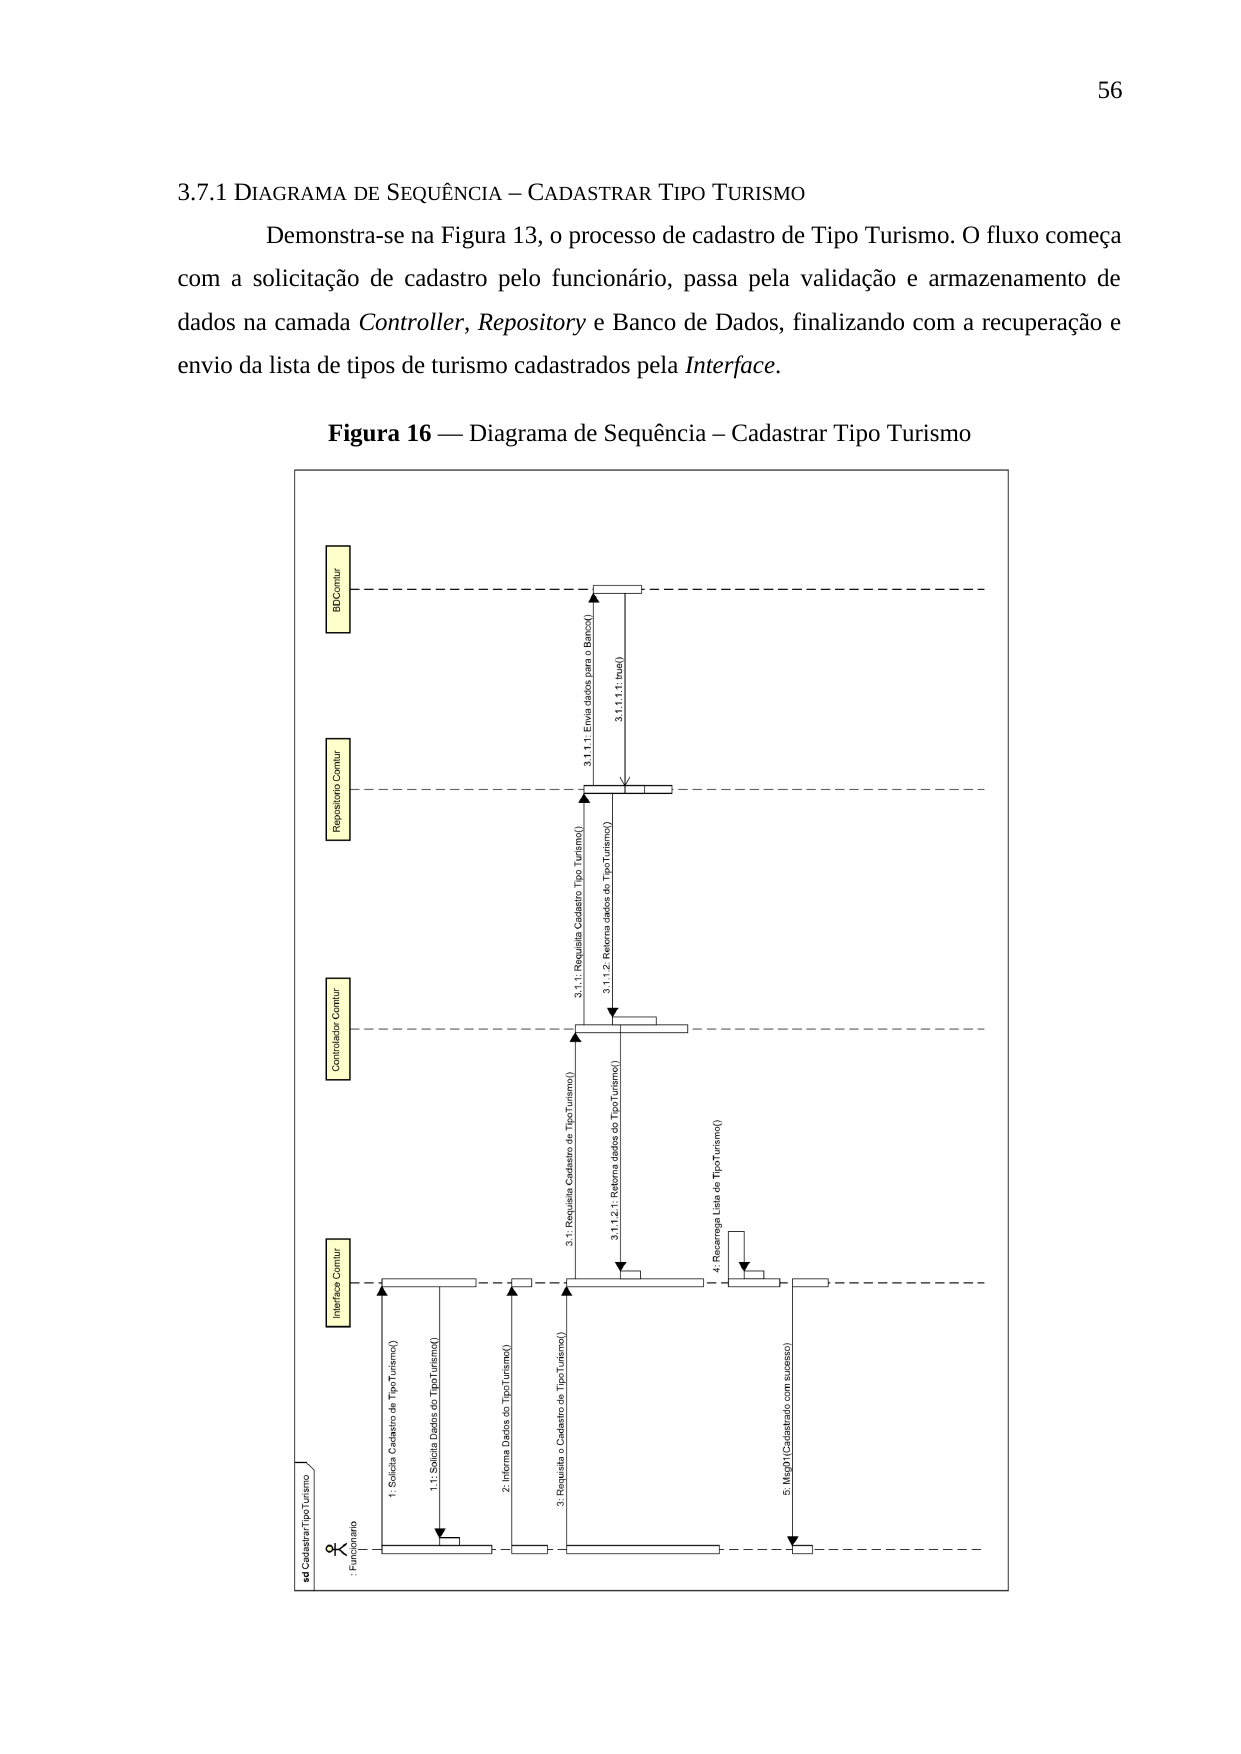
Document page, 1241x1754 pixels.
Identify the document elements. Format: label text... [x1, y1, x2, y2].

text Demonstra-se na Figura 13, o processo de cadastro de Tipo Turismo. O fluxo começa com a solicitação de cadastro pelo funcionário, passa pela validação e armazenamento de dados na camada Controller, Repository e Banco de Dados, finalizando com a recuperação e envio da lista de tipos de turismo cadastrados pela Interface. [177, 220, 1122, 378]
subtitle 3.7.1 Diagrama de Sequência – Cadastrar Tipo Turismo [177, 177, 1122, 206]
picture [287, 464, 1015, 1598]
text Figura 16 — Diagrama de Sequência – Cadastrar Tipo Turismo [177, 418, 1122, 447]
